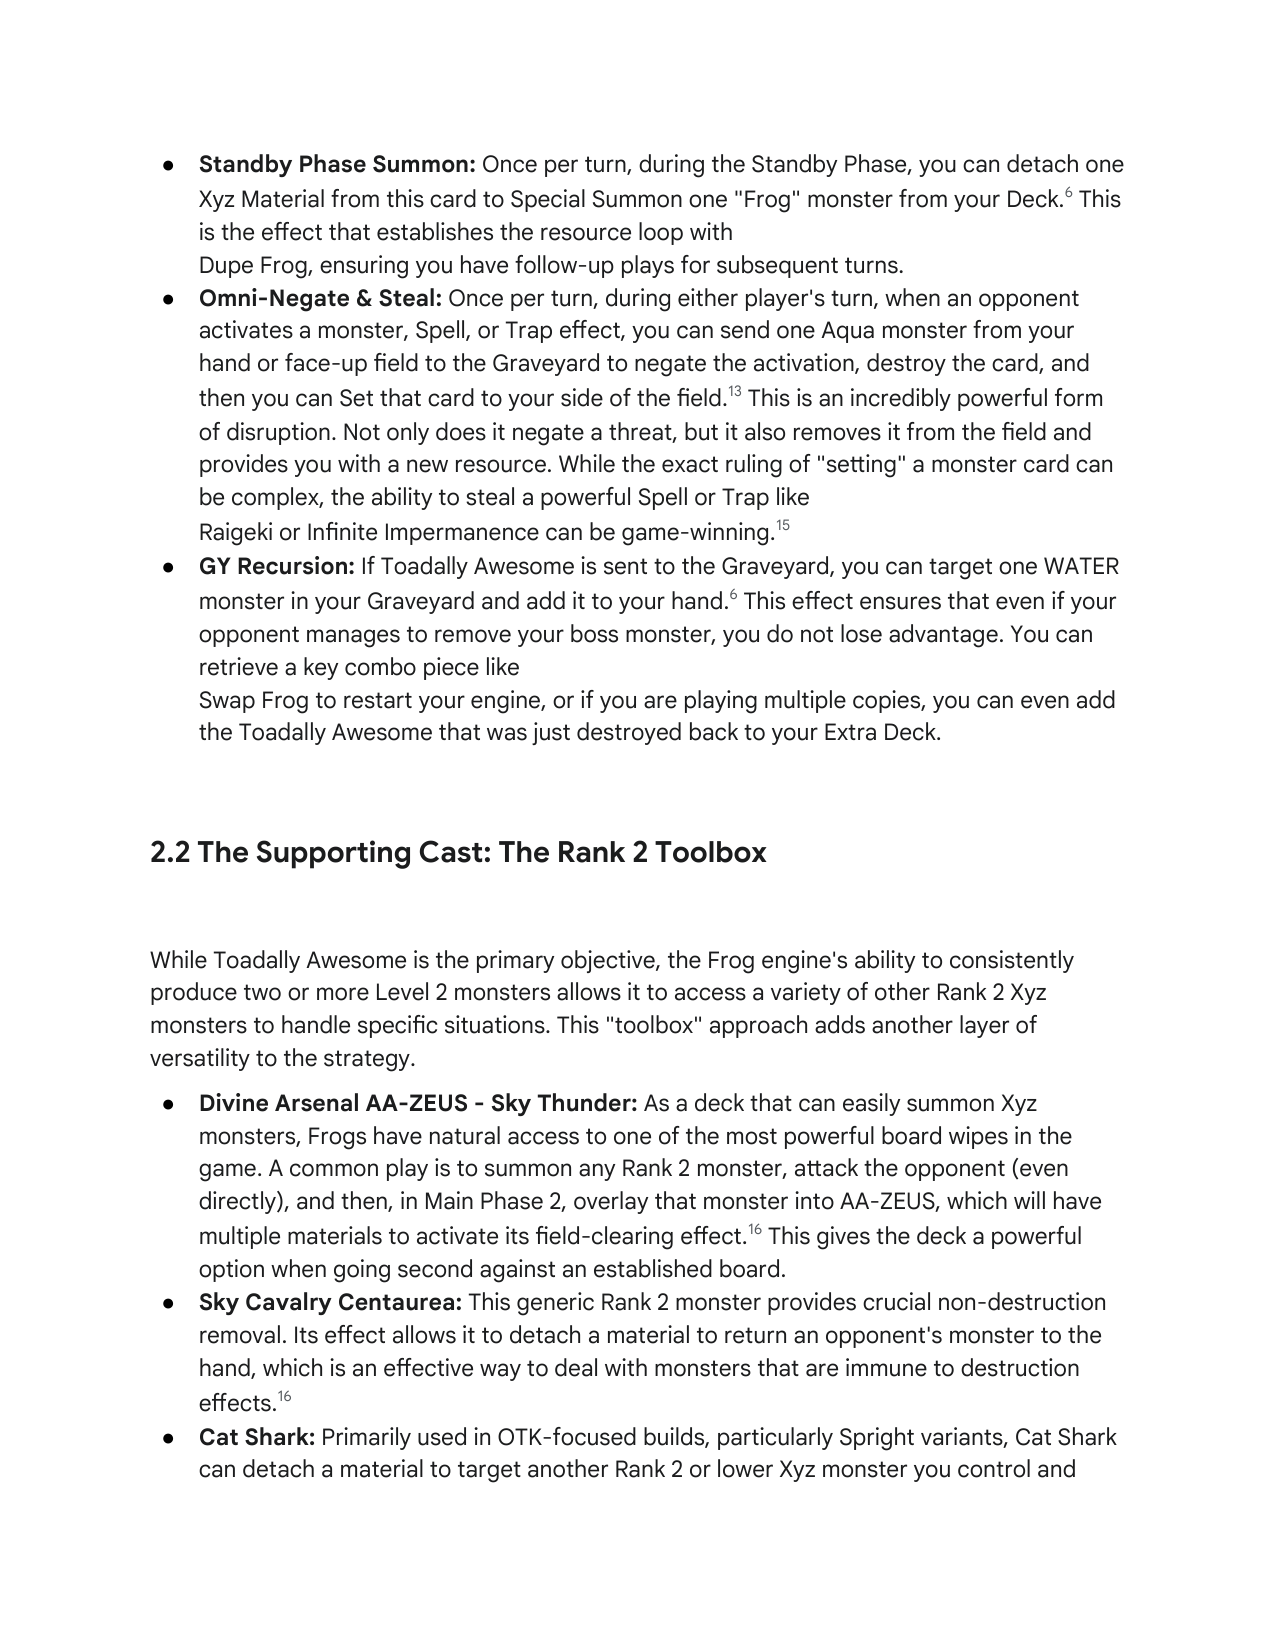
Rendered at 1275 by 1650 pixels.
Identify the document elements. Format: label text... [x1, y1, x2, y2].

list Sky Cavalry Centaurea: This generic Rank 2 monster provides crucial non-destruction removal. Its effect allows it to detach a material to return an opponent's monster to the hand, which is an effective way to deal with monsters that are immune to destruction effects.16 [161, 1288, 1125, 1418]
list Standby Phase Summon: Once per turn, during the Standby Phase, you can detach one Xyz Material from this card to Special Summon one "Frog" monster from your Deck.6 This is the effect that establishes the resource loop with Dupe Frog, ensuring you have follow-up plays for subsequent turns. [161, 150, 1125, 280]
text While Toadally Awesome is the primary objective, the Frog engine's ability to consistently produce two or more Level 2 monsters allows it to access a variety of other Rank 2 Xyz monsters to handle specific situations. This "toolbox" approach adds another layer of versatility to the strategy. [150, 946, 1125, 1073]
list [161, 1423, 1125, 1484]
list Divine Arsenal AA-ZEUS - Sky Thunder: As a deck that can easily summon Xyz monsters, Frogs have natural access to one of the most powerful board wipes in the game. A common play is to summon any Rank 2 monster, attack the opponent (even directly), and then, in Main Phase 2, overlay that monster into AA-ZEUS, which will have multiple materials to activate its field-clearing effect.16 This gives the deck a powerful option when going second against an established board. [161, 1089, 1125, 1284]
subtitle 2.2 The Supporting Cast: The Rank 2 Toolbox [150, 834, 1125, 871]
list GY Recursion: If Toadally Awesome is sent to the Graveyard, you can target one WATER monster in your Graveyard and add it to your hand.6 This effect ensures that even if your opponent manages to remove your boss monster, you do not lose advantage. You can retrieve a key combo piece like Swap Frog to restart your engine, or if you are playing multiple copies, you can even add the Toadally Awesome that was just destroyed back to your Extra Deck. [161, 552, 1125, 747]
list Omni-Negate & Steal: Once per turn, during either player's turn, when an opponent activates a monster, Spell, or Trap effect, you can send one Aqua monster from your hand or face-up field to the Graveyard to negate the activation, destroy the card, and then you can Set that card to your side of the field.13 This is an incredibly powerful form of disruption. Not only does it negate a threat, but it also removes it from the field and provides you with a new resource. While the exact ruling of "setting" a monster card can be complex, the ability to steal a powerful Spell or Trap like Raigeki or Infinite Impermanence can be game-winning.15 [161, 284, 1125, 548]
